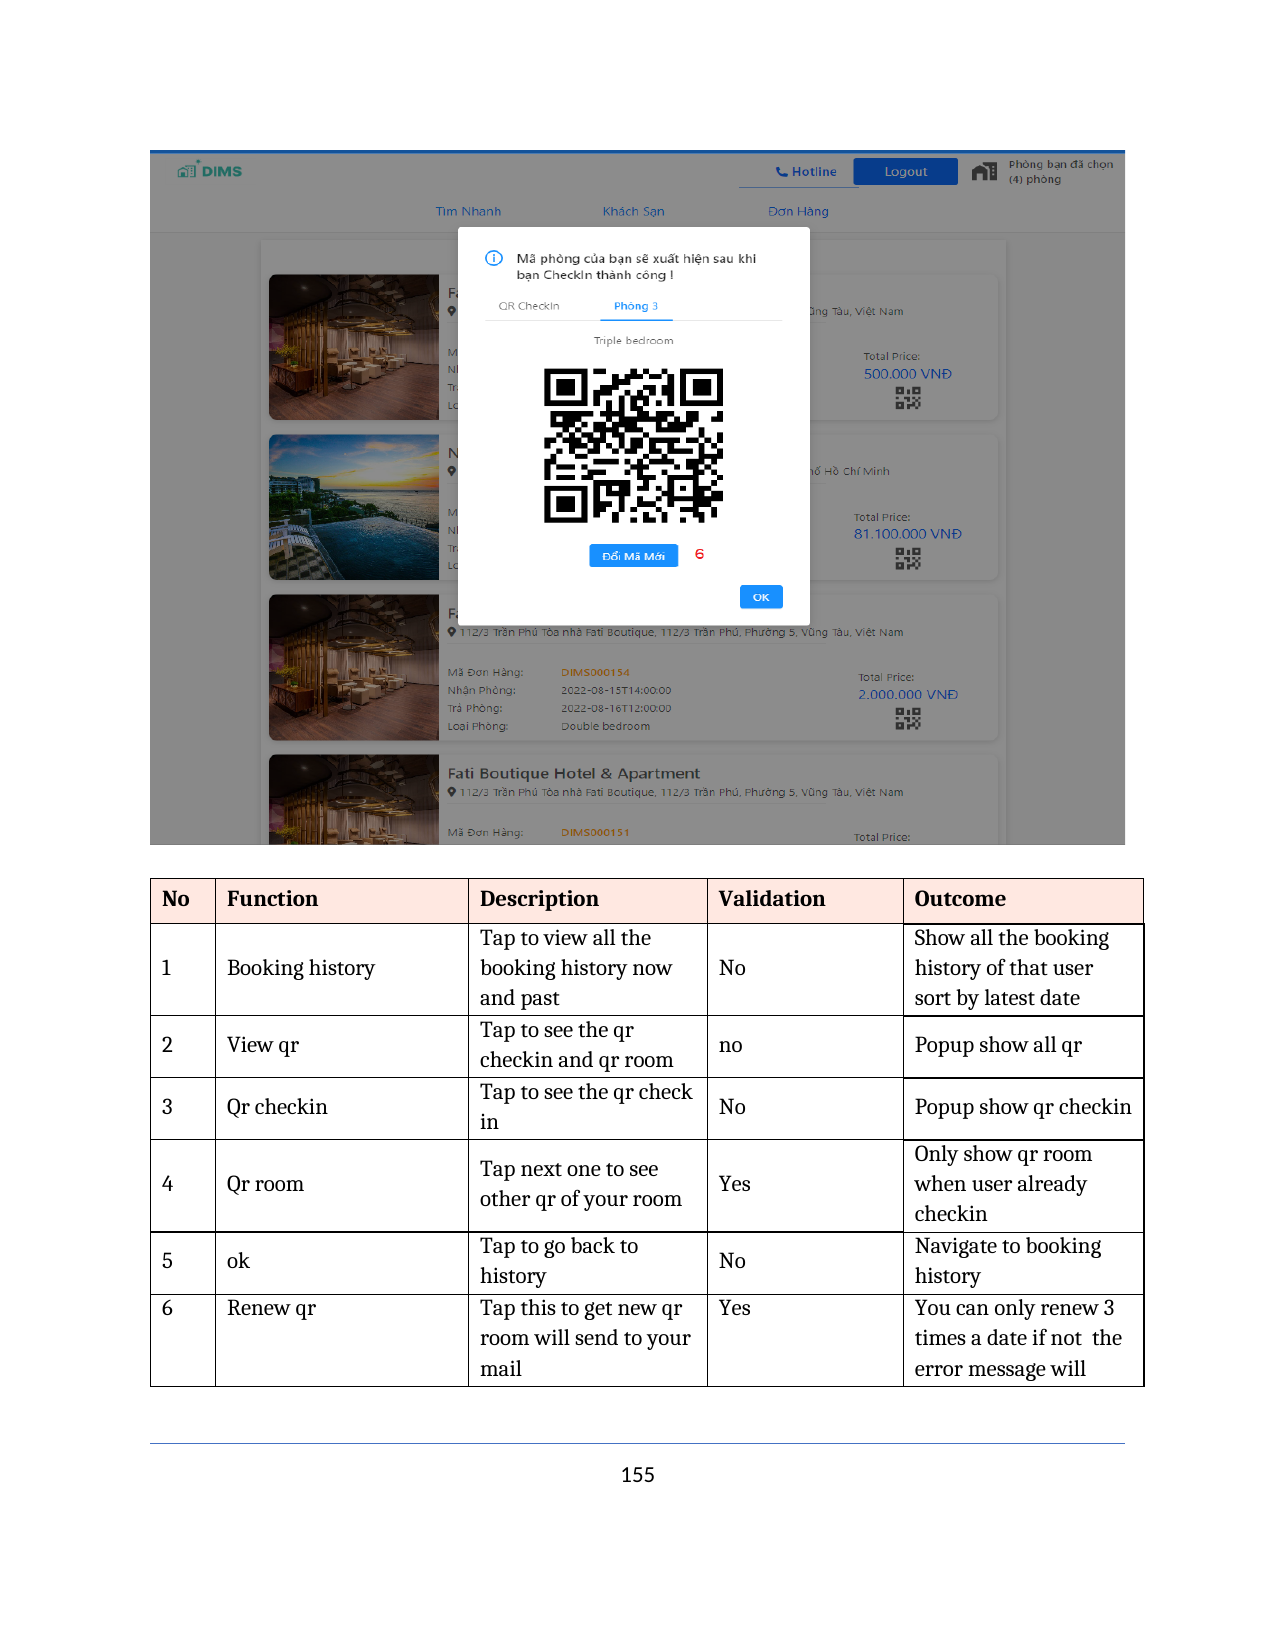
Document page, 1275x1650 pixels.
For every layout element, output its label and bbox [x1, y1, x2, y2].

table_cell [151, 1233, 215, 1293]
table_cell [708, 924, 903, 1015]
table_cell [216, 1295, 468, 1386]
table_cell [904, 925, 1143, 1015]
picture [150, 150, 1125, 845]
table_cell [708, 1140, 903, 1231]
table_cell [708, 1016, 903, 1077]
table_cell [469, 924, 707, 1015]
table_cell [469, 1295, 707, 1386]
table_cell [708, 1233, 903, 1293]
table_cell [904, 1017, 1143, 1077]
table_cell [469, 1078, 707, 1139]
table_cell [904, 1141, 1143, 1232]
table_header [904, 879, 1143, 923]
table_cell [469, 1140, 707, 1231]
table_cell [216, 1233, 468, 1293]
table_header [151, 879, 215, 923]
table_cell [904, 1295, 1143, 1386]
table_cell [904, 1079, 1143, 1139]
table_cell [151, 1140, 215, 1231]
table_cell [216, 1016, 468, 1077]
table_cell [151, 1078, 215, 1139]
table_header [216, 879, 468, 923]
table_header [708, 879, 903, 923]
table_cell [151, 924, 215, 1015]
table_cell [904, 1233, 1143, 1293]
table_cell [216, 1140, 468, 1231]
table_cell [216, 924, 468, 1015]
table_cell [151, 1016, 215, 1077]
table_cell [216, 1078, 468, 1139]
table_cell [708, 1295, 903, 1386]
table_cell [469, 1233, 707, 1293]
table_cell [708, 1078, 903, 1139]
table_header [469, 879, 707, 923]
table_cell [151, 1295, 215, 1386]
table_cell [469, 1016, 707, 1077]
